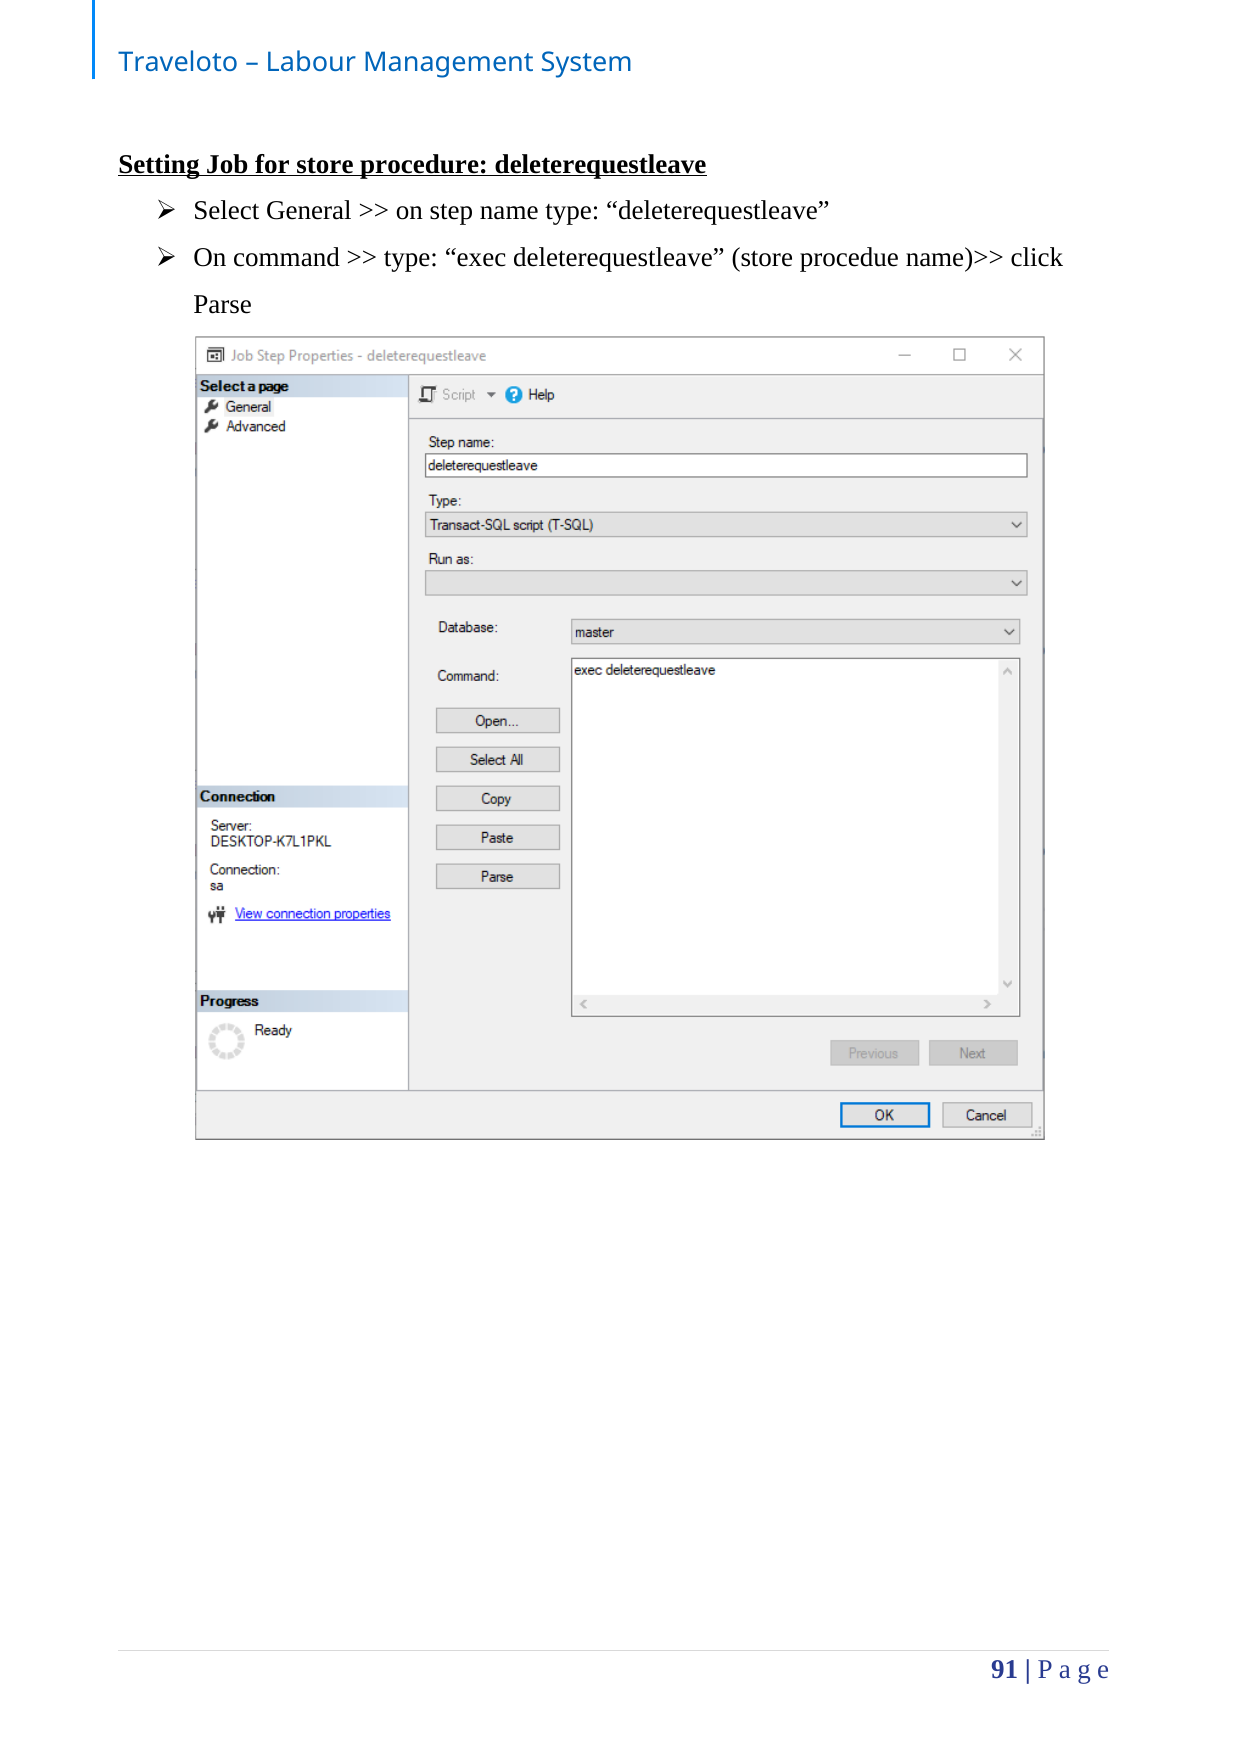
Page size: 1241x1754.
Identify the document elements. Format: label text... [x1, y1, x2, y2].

text Setting Job for store procedure: deleterequestleave [118, 148, 1122, 179]
list Select General >> on step name type: “deleterequestleave” [156, 194, 1122, 226]
list On command >> type: “exec deleterequestleave” (store procedue name)>> click Parse [156, 241, 1122, 319]
picture [195, 334, 1045, 1140]
